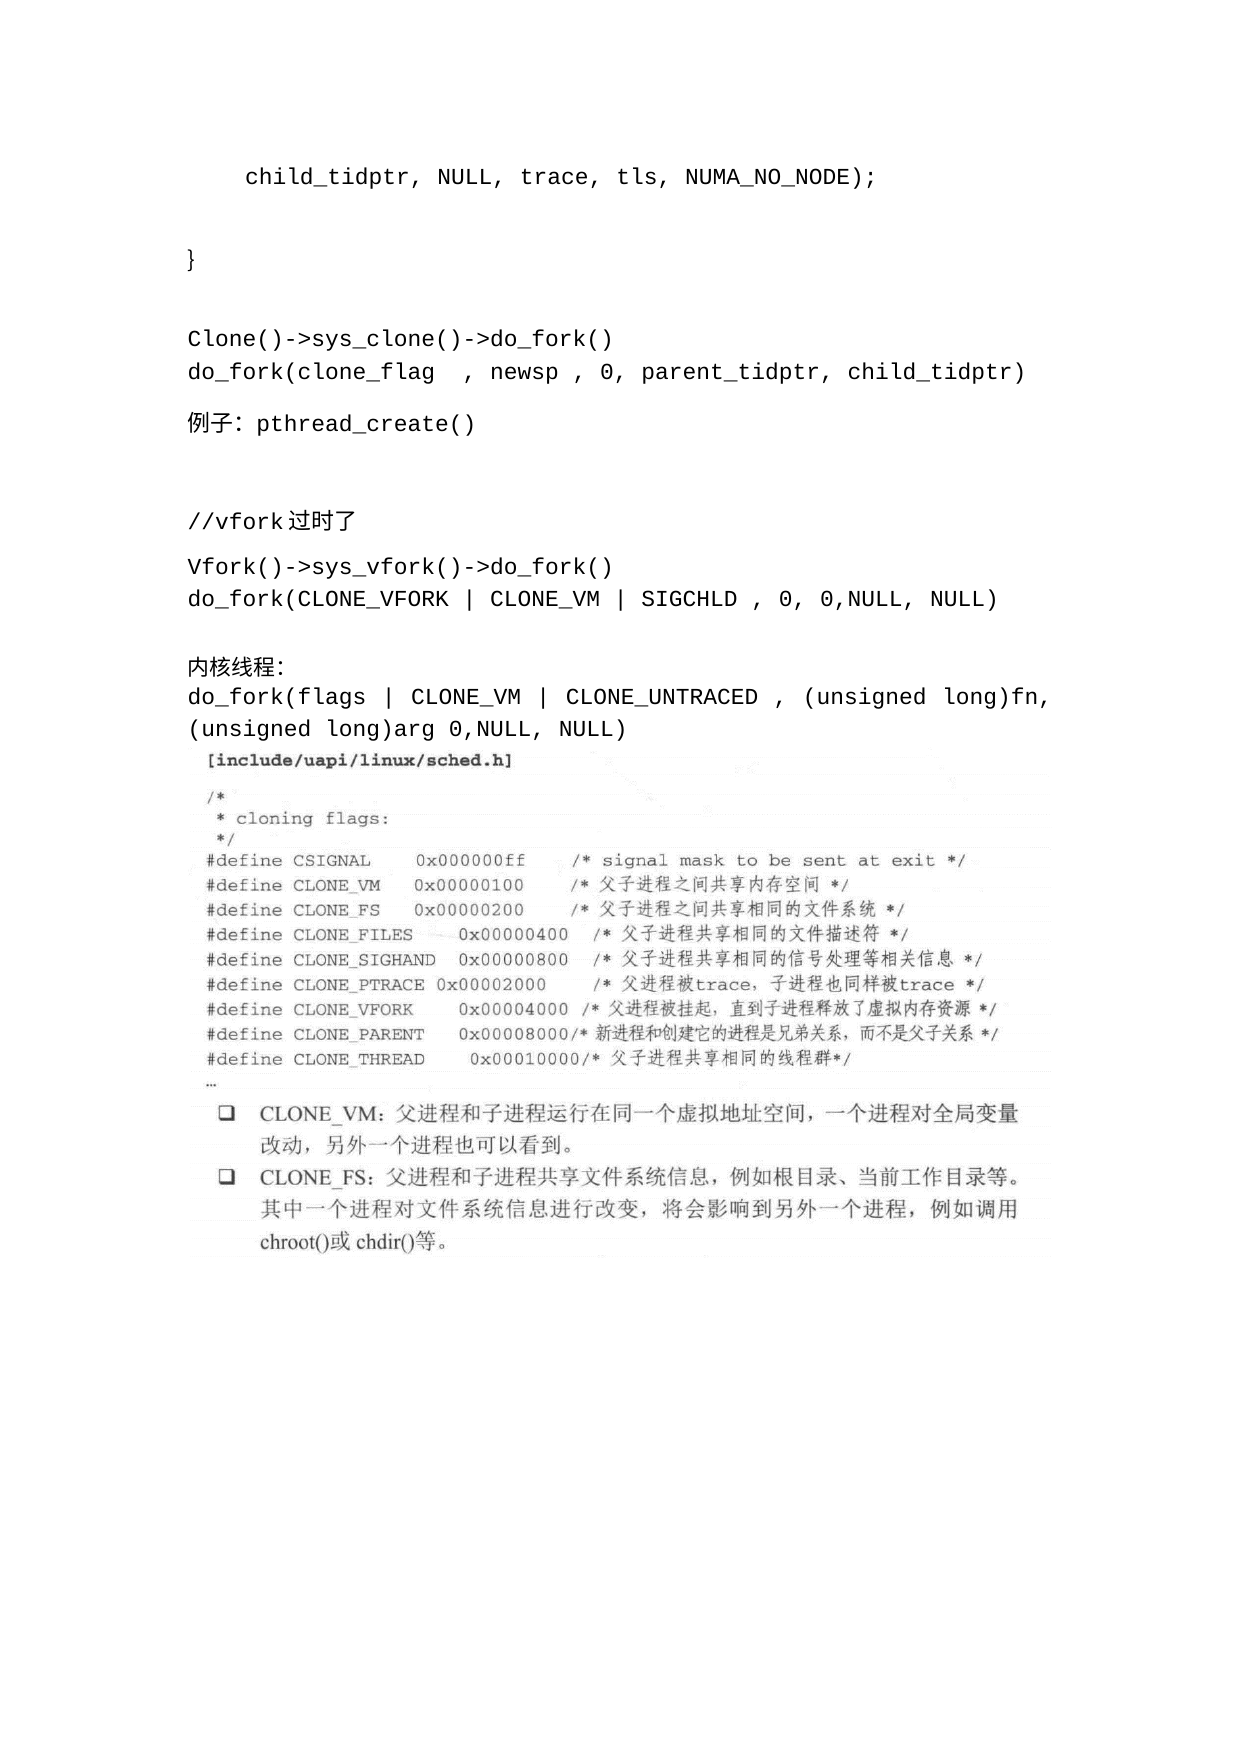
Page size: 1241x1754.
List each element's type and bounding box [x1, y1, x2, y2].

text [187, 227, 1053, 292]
picture [187, 747, 1053, 1258]
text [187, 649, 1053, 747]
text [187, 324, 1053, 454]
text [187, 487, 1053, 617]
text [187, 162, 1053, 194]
